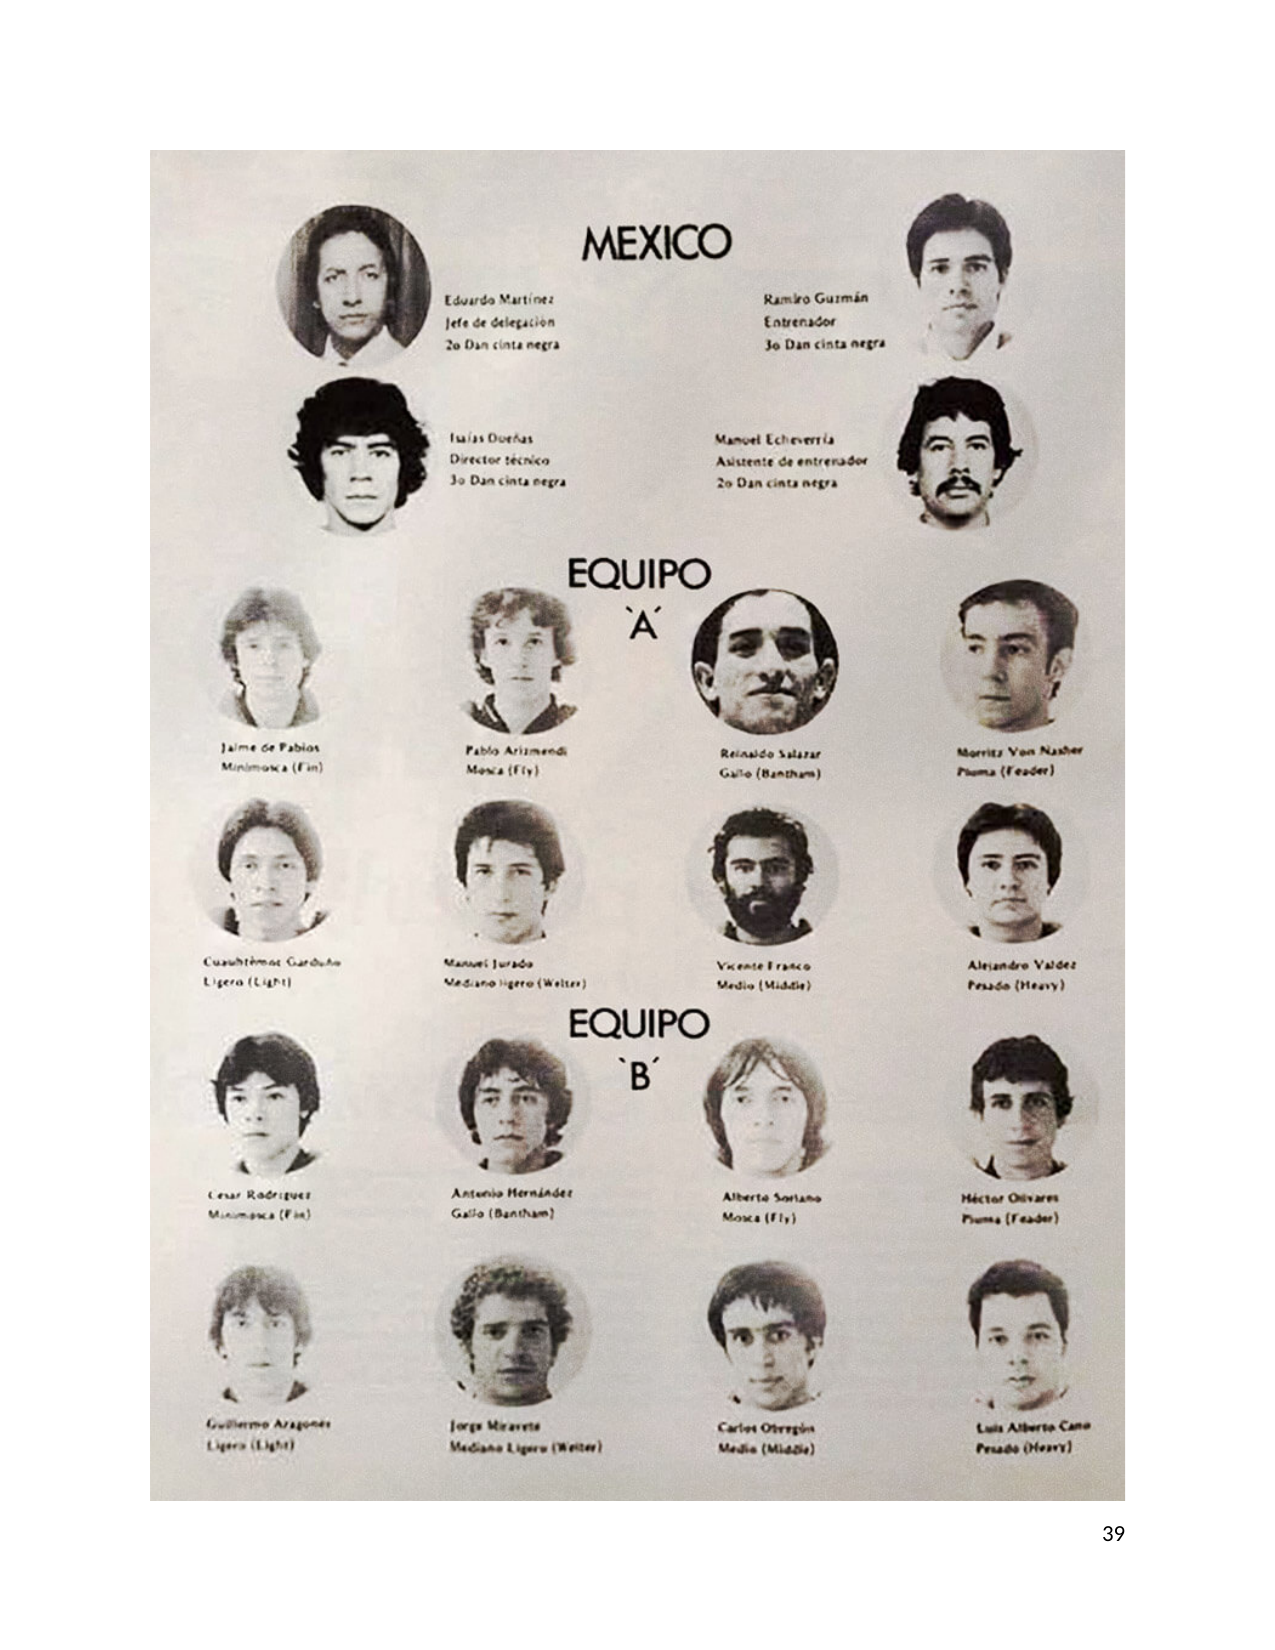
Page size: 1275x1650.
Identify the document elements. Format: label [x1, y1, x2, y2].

picture [150, 150, 1125, 1501]
